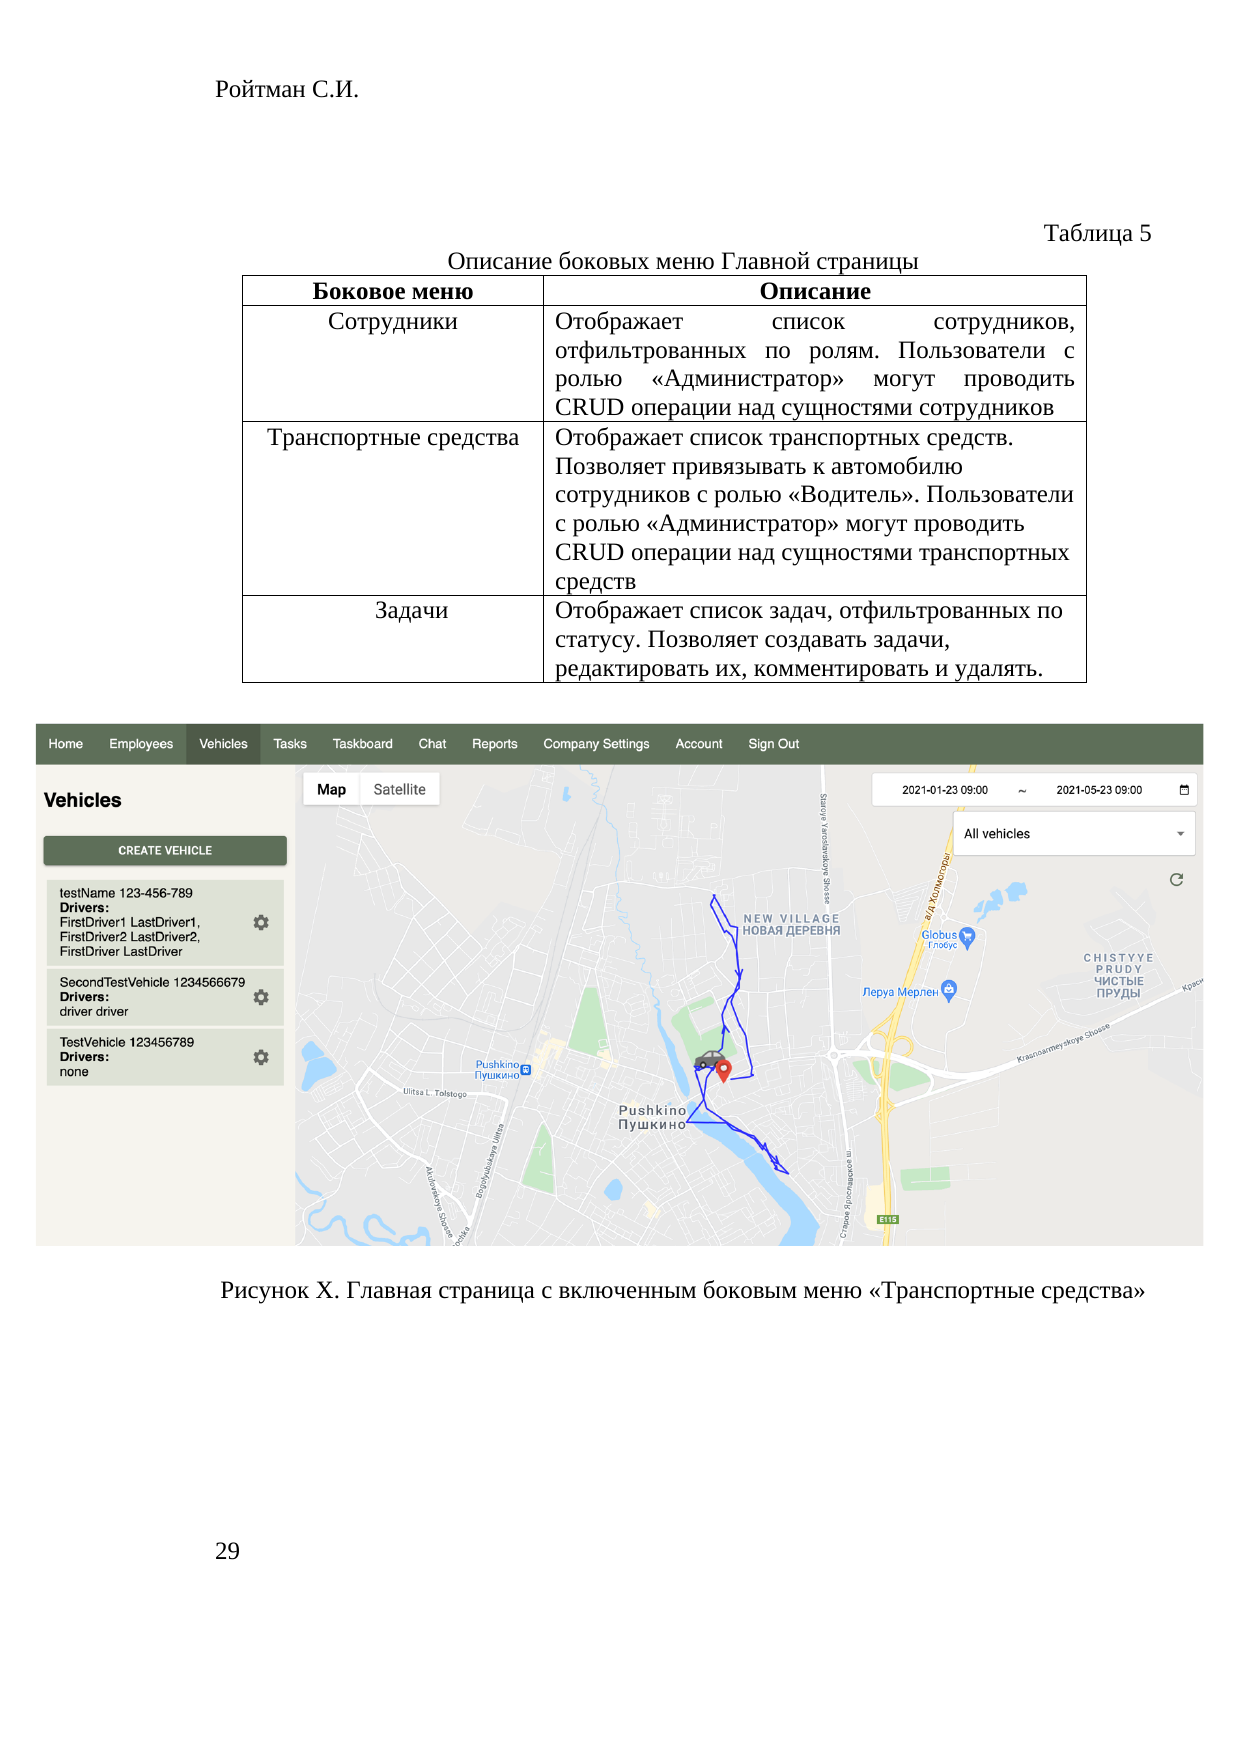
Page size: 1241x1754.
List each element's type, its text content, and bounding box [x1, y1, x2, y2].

table_cell Отображает список транспортных средств. Позволяет привязывать к автомобилю сотрудников с ролью «Водитель». Пользователи с ролью «Администратор» могут проводить CRUD операции над сущностями транспортных средств [544, 422, 1086, 594]
table_header Описание [544, 276, 1086, 305]
text Описание боковых меню Главной страницы [177, 246, 1152, 275]
table_cell Отображает список задач, отфильтрованных по статусу. Позволяет создавать задачи, редактировать их, комментировать и удалять. [544, 596, 1086, 682]
table_cell Задачи [243, 596, 543, 682]
picture [35, 721, 1204, 1246]
table_header Боковое меню [243, 276, 543, 305]
text Рисунок X. Главная страница с включенным боковым меню «Транспортные средства» [177, 1275, 1152, 1303]
text Таблица 5 [177, 218, 1152, 246]
table_cell Сотрудники [243, 306, 543, 421]
table_cell Транспортные средства [243, 422, 543, 594]
table_cell Отображает список сотрудников, отфильтрованных по ролям. Пользователи с ролью «Администратор» могут проводить CRUD операции над сущностями сотрудников [544, 306, 1086, 421]
